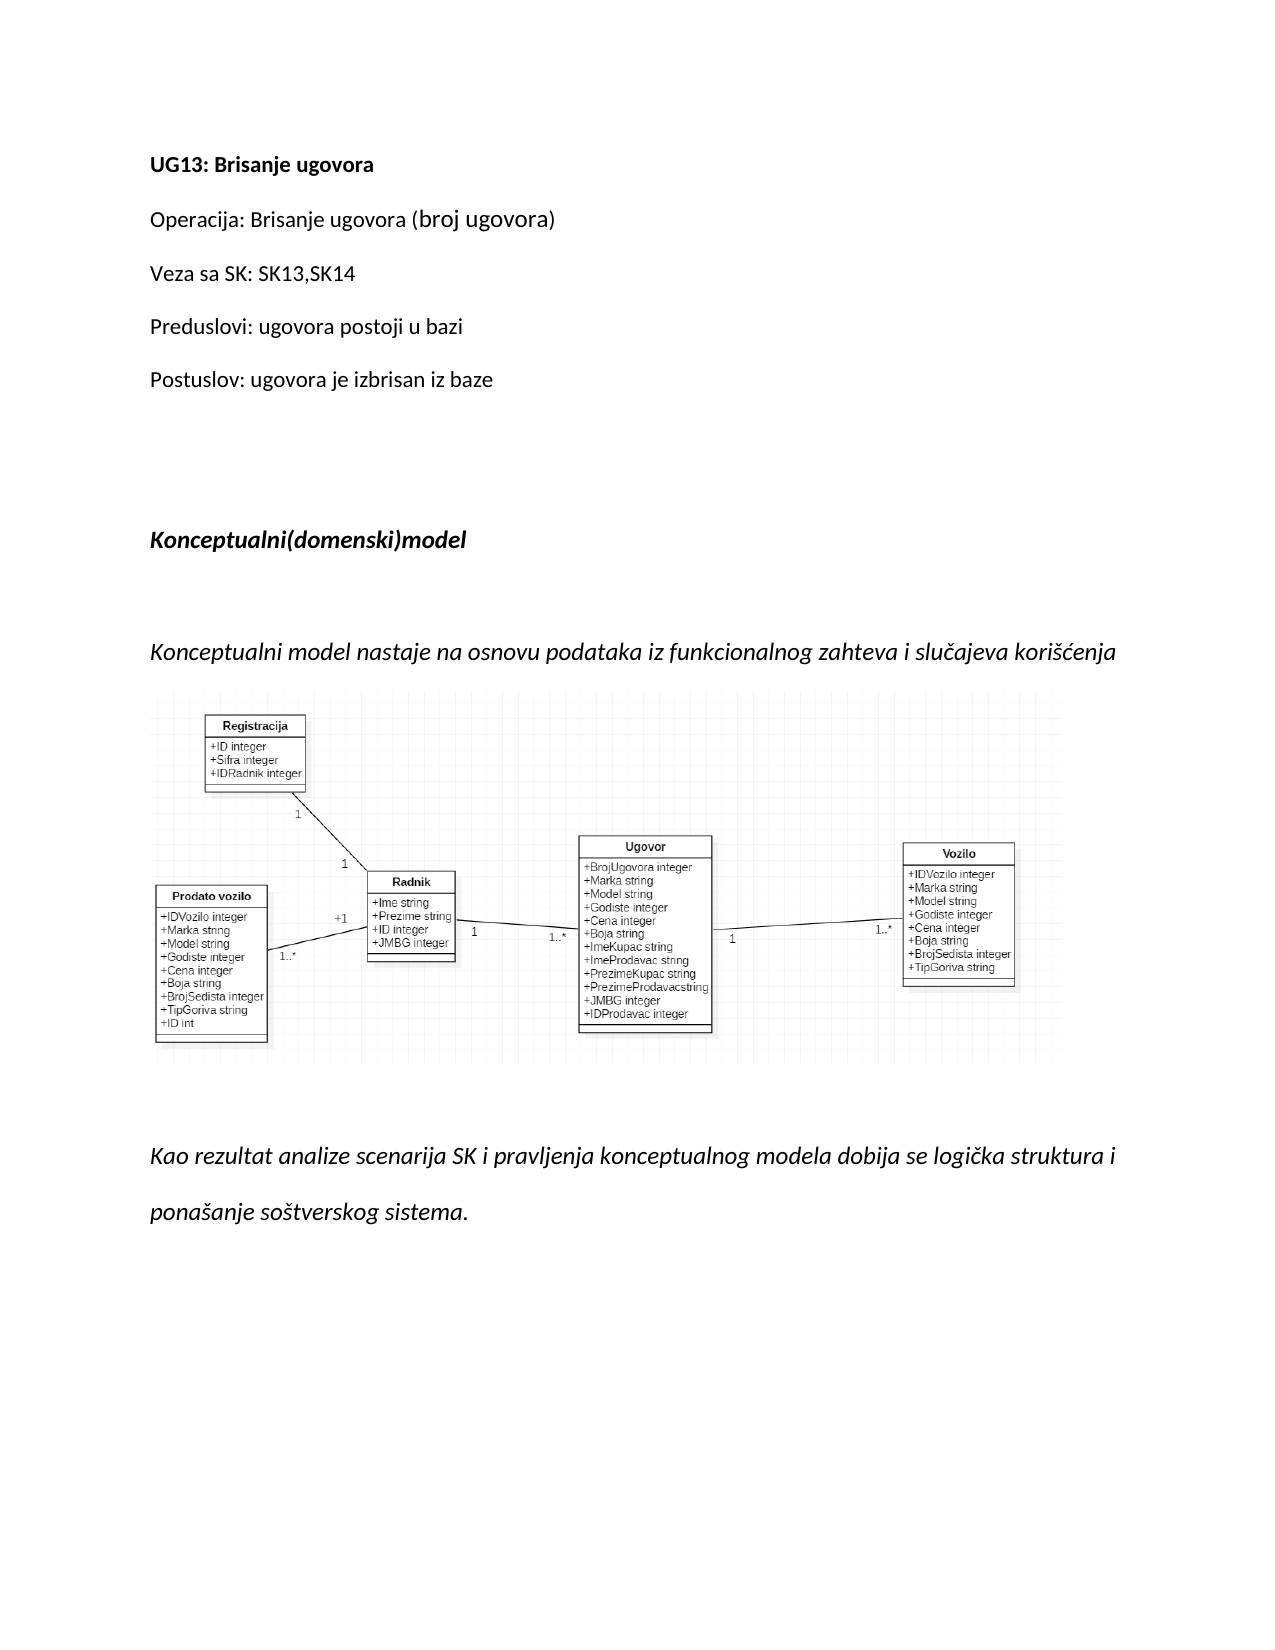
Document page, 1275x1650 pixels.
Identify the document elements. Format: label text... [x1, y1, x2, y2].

text Konceptualni model nastaje na osnovu podataka iz funkcionalnog zahteva i slučajeva korišćenja [150, 636, 1125, 666]
text Konceptualni(domenski)model [150, 524, 1125, 554]
text Kao rezultat analize scenarija SK i pravljenja konceptualnog modela dobija se logička struktura i [150, 1140, 1125, 1171]
text UG13: Brisanje ugovora [150, 150, 1125, 178]
text ponašanje soštverskog sistema. [150, 1196, 1125, 1226]
text Veza sa SK: SK13,SK14 [150, 259, 1125, 287]
text Preduslovi: ugovora postoji u bazi [150, 312, 1125, 340]
text Operacija: Brisanje ugovora (broj ugovora) [150, 203, 1125, 233]
picture [150, 691, 1061, 1064]
text Postuslov: ugovora je izbrisan iz baze [150, 365, 1125, 393]
